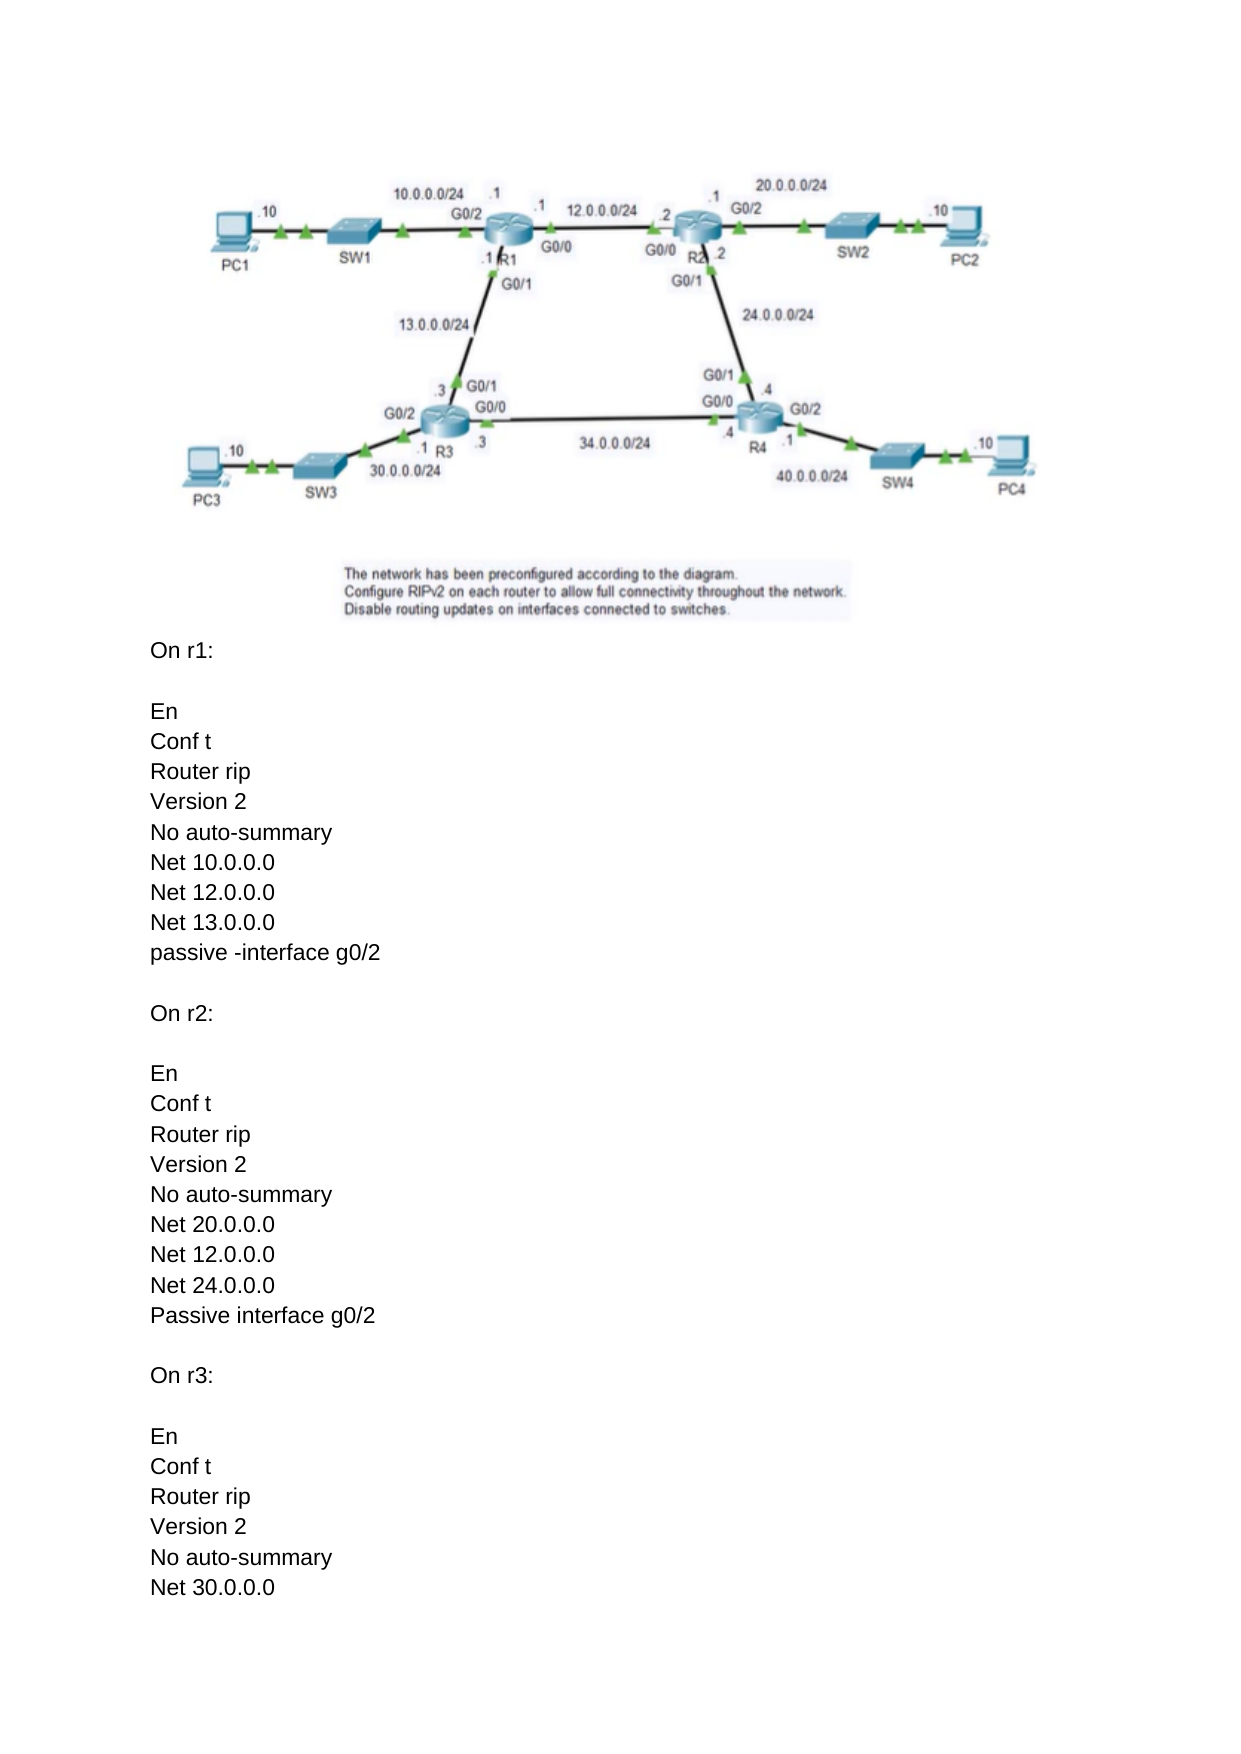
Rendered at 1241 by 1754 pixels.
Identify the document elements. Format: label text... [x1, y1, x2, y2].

text On r3: [150, 1362, 1090, 1388]
text passive -interface g0/2 [150, 939, 1090, 966]
text Net 13.0.0.0 [150, 909, 1090, 935]
text Conf t [150, 728, 1090, 754]
text Conf t [150, 1453, 1090, 1479]
text No auto-summary [150, 818, 1090, 845]
text En [150, 698, 1090, 724]
text Net 20.0.0.0 [150, 1211, 1090, 1237]
picture [150, 150, 1091, 634]
text On r1: [150, 637, 1090, 663]
text Version 2 [150, 1513, 1090, 1539]
text Net 12.0.0.0 [150, 879, 1090, 905]
text Version 2 [150, 1151, 1090, 1177]
text Net 10.0.0.0 [150, 849, 1090, 875]
text Net 30.0.0.0 [150, 1574, 1090, 1600]
text Router rip [150, 1483, 1090, 1509]
text No auto-summary [150, 1543, 1090, 1570]
text En [150, 1423, 1090, 1449]
text Passive interface g0/2 [150, 1302, 1090, 1328]
text Net 24.0.0.0 [150, 1272, 1090, 1298]
text Net 12.0.0.0 [150, 1241, 1090, 1268]
text On r2: [150, 1000, 1090, 1026]
text Router rip [150, 1121, 1090, 1147]
text Conf t [150, 1090, 1090, 1117]
text Version 2 [150, 788, 1090, 814]
text No auto-summary [150, 1181, 1090, 1207]
text En [150, 1060, 1090, 1086]
text Router rip [150, 758, 1090, 784]
